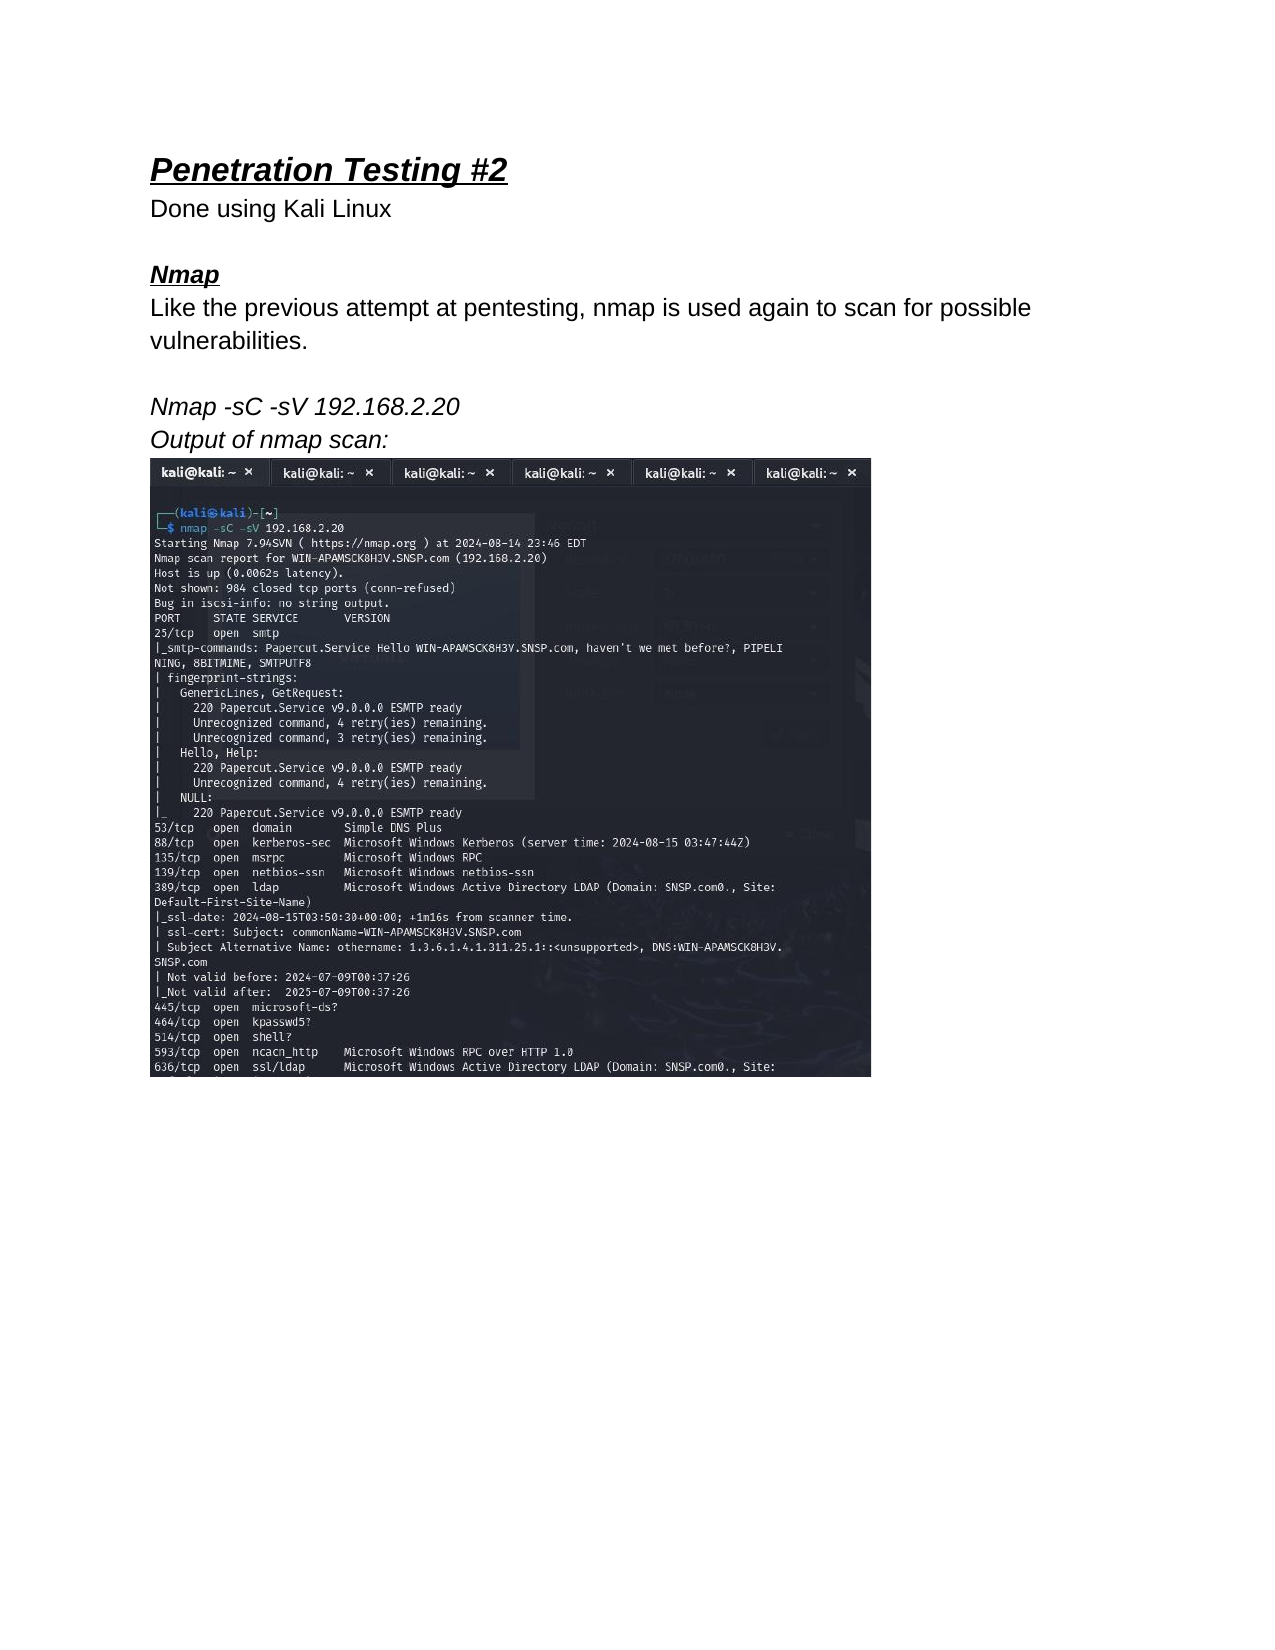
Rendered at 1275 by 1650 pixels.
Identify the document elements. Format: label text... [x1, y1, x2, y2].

text Output of nmap scan: [150, 425, 1125, 454]
text Nmap -sC -sV 192.168.2.20 [150, 392, 1125, 421]
text Like the previous attempt at pentesting, nmap is used again to scan for possible vulnerabilities. [150, 293, 1125, 355]
text Nmap [150, 260, 1125, 289]
text Done using Kali Linux [150, 194, 1125, 223]
text Penetration Testing #2 [150, 150, 1125, 188]
picture [150, 458, 872, 1077]
